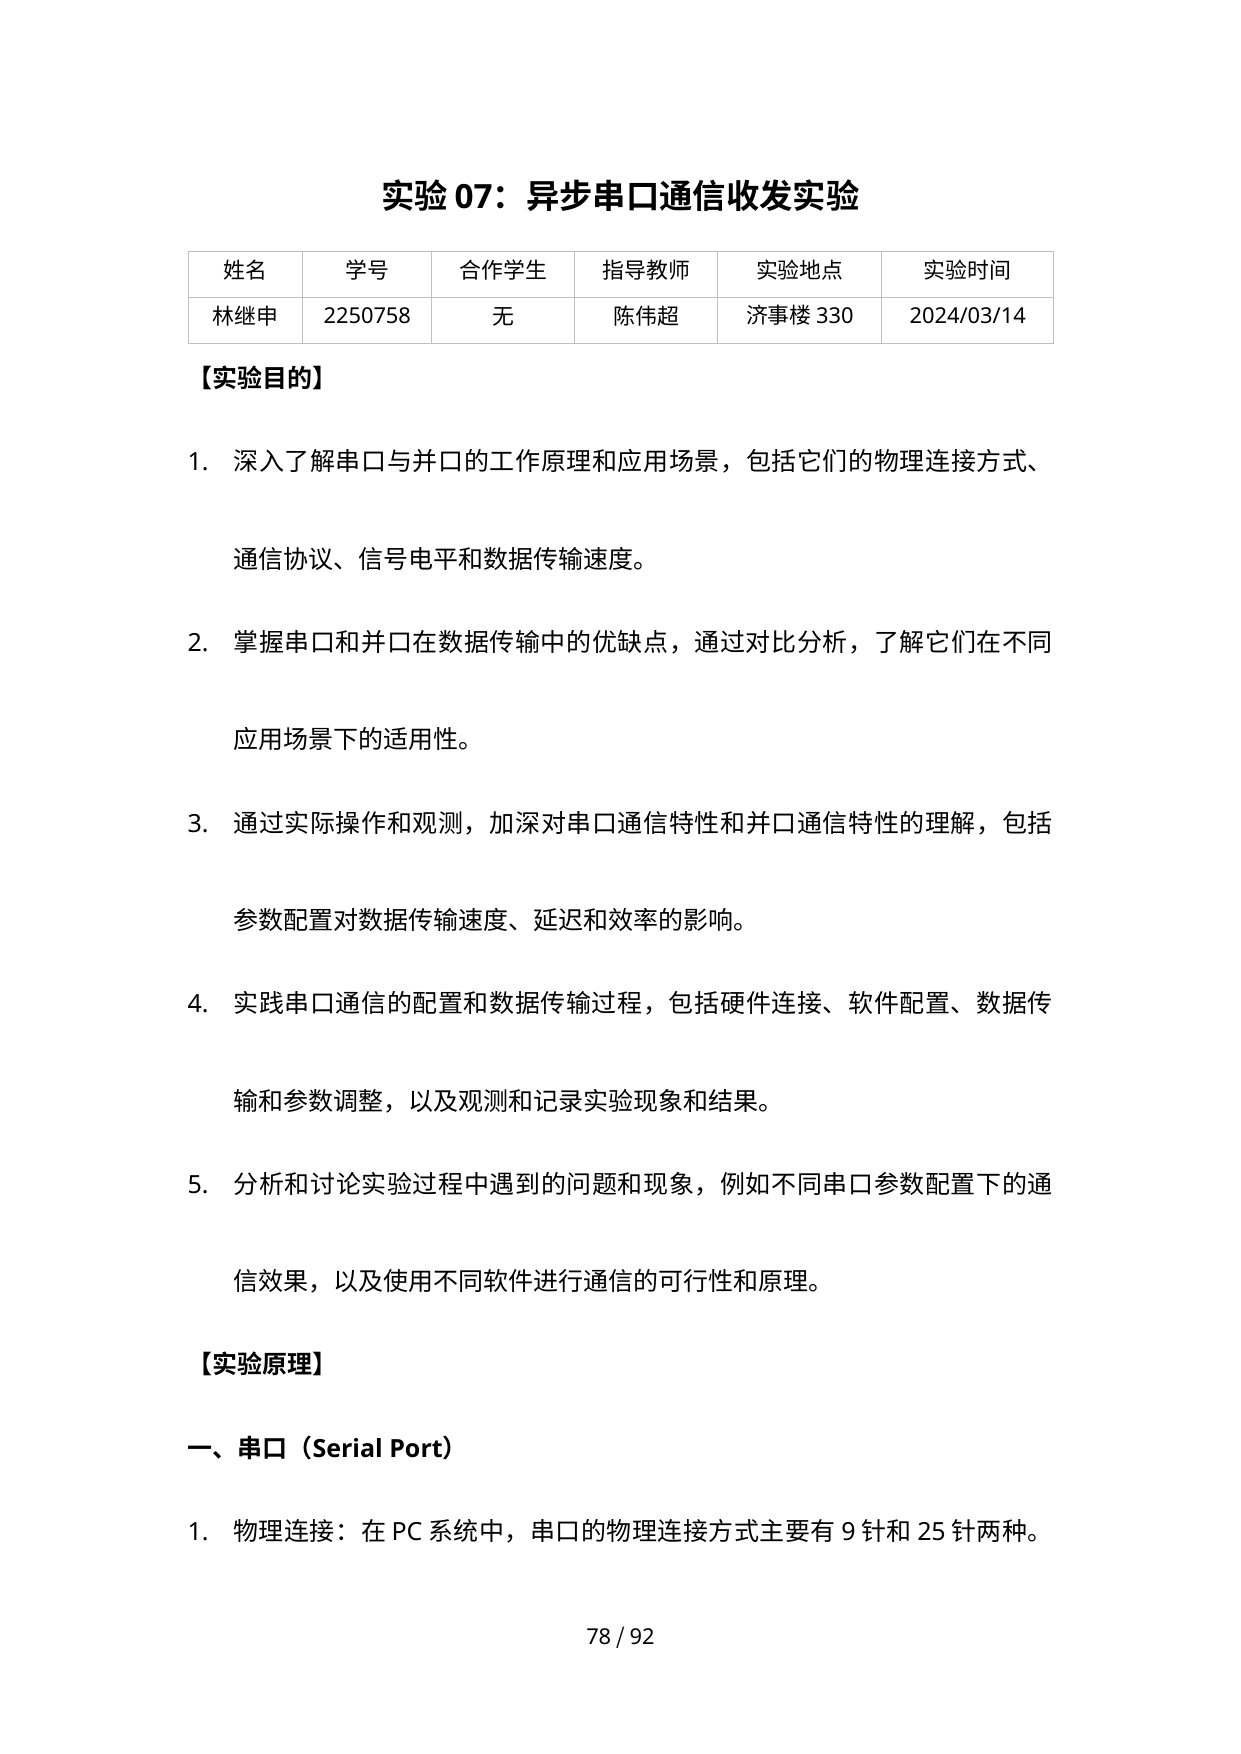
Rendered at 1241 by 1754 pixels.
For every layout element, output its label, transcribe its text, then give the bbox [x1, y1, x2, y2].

table_header 实验时间 [882, 252, 1053, 297]
list 分析和讨论实验过程中遇到的问题和现象，例如不同串口参数配置下的通信效果，以及使用不同软件进行通信的可行性和原理。 [187, 1150, 1053, 1312]
text 【实验原理】 [187, 1331, 1053, 1396]
table_header 合作学生 [432, 252, 574, 297]
table_cell 2250758 [303, 298, 431, 343]
table_header 学号 [303, 252, 431, 297]
table_cell 林继申 [189, 298, 302, 343]
table_header 实验地点 [718, 252, 881, 297]
table_header 指导教师 [575, 252, 717, 297]
list 实践串口通信的配置和数据传输过程，包括硬件连接、软件配置、数据传输和参数调整，以及观测和记录实验现象和结果。 [187, 969, 1053, 1132]
text 一、串口（Serial Port） [187, 1414, 1053, 1479]
list 掌握串口和并口在数据传输中的优缺点，通过对比分析，了解它们在不同应用场景下的适用性。 [187, 608, 1053, 771]
table_cell 2024/03/14 [882, 298, 1053, 343]
list 深入了解串口与并口的工作原理和应用场景，包括它们的物理连接方式、通信协议、信号电平和数据传输速度。 [187, 427, 1053, 590]
table_cell 陈伟超 [575, 298, 717, 343]
list 通过实际操作和观测，加深对串口通信特性和并口通信特性的理解，包括参数配置对数据传输速度、延迟和效率的影响。 [187, 789, 1053, 951]
table_cell 无 [432, 298, 574, 343]
table_header 姓名 [189, 252, 302, 297]
table_cell 济事楼330 [718, 298, 881, 343]
subtitle 实验07：异步串口通信收发实验 [187, 162, 1053, 227]
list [187, 1497, 1053, 1562]
text 【实验目的】 [187, 344, 1053, 409]
